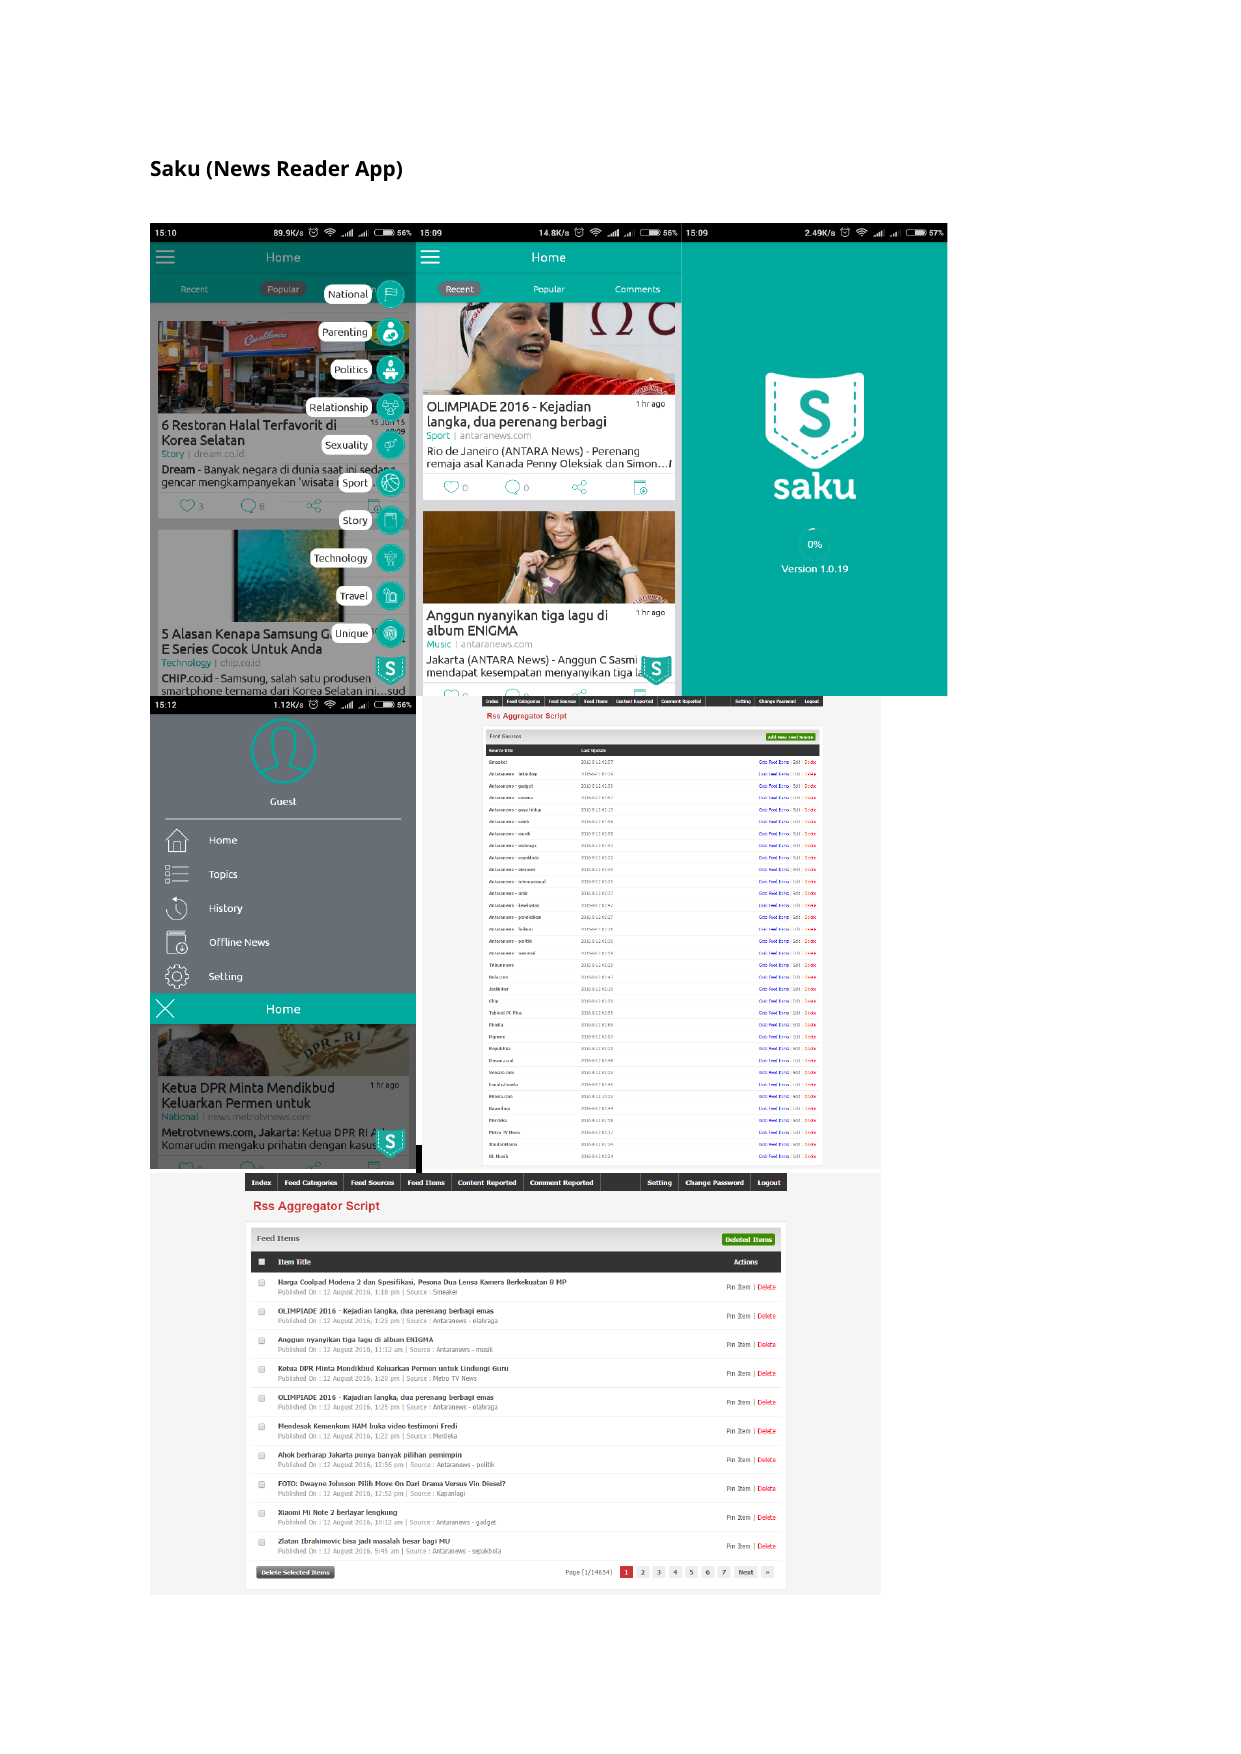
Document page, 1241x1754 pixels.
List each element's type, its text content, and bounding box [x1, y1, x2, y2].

picture [150, 1173, 881, 1595]
picture [150, 223, 948, 1169]
text Saku (News Reader App) [150, 154, 1090, 183]
